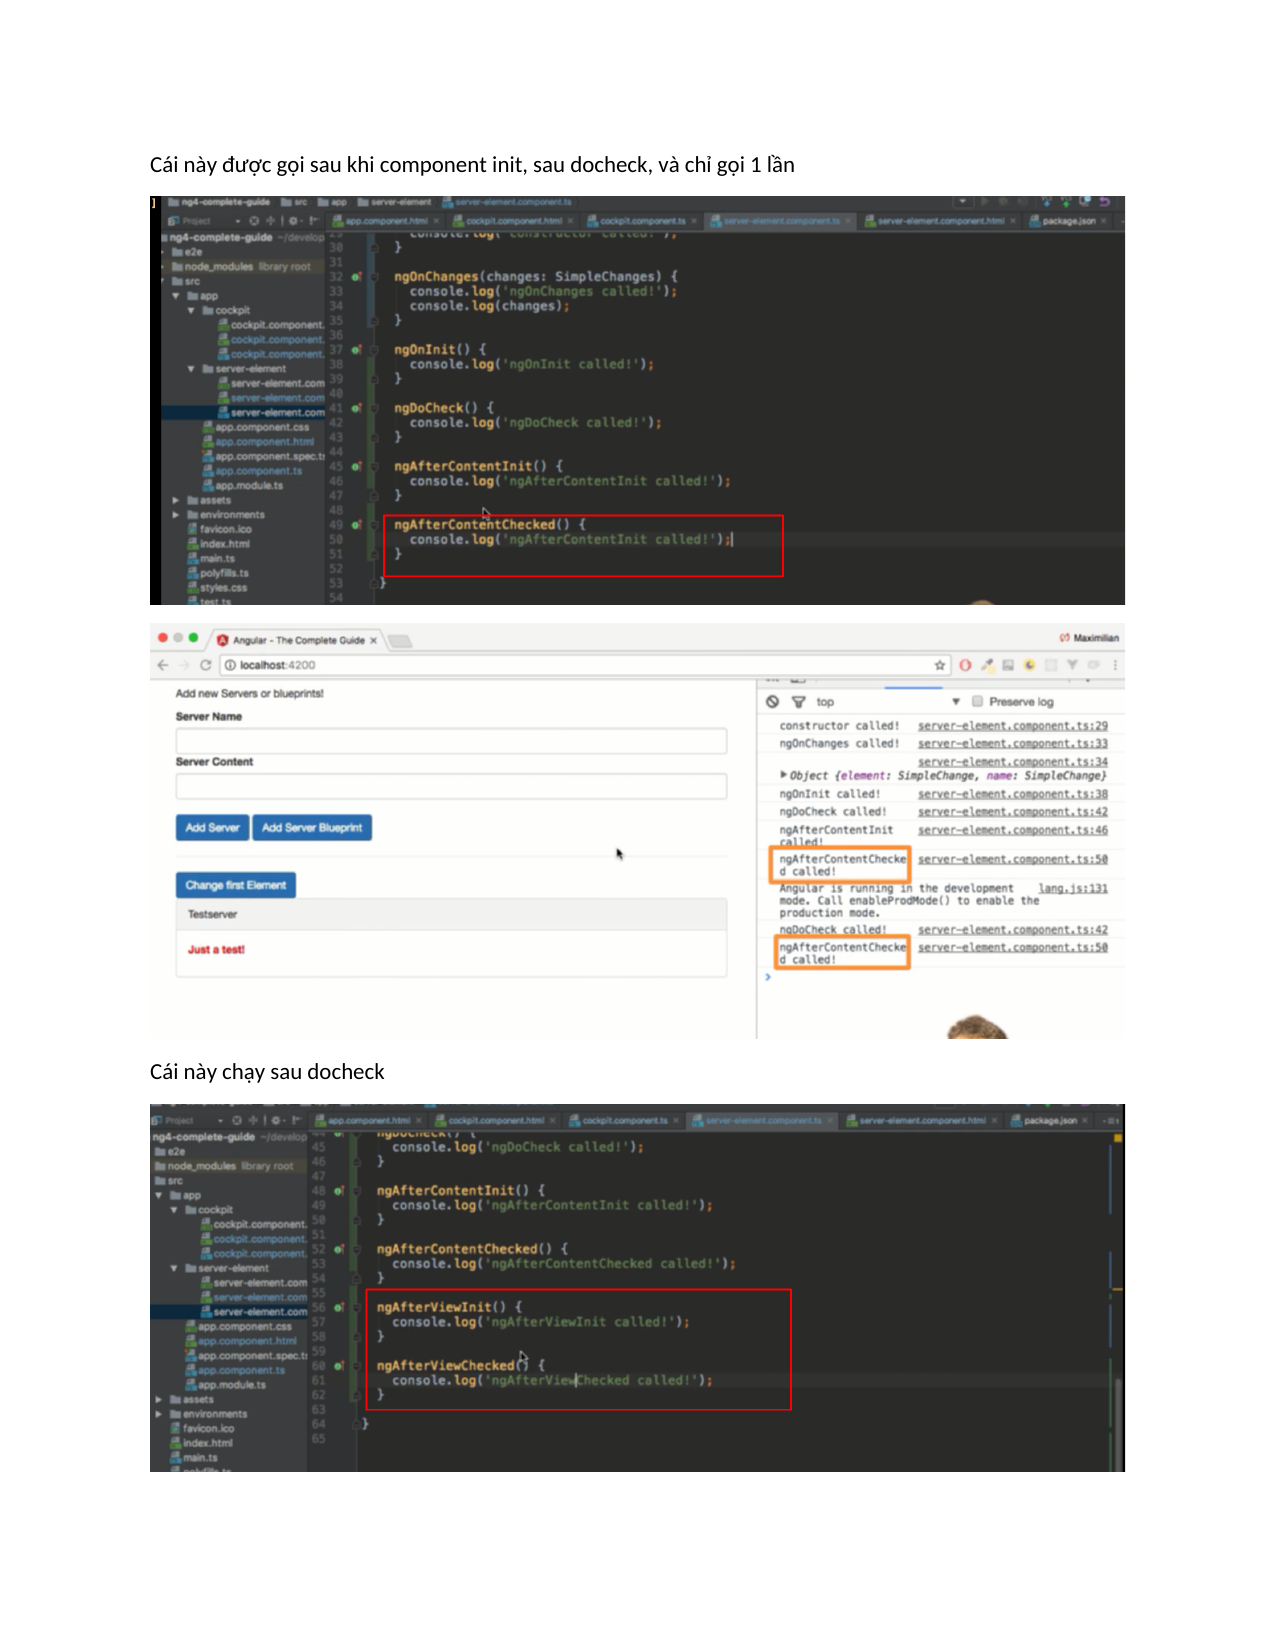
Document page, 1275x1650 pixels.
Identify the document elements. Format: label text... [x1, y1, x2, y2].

picture [150, 196, 1125, 605]
text Cái này chạy sau docheck [150, 1057, 1125, 1085]
picture [150, 1104, 1125, 1472]
picture [150, 623, 1125, 1039]
text Cái này được gọi sau khi component init, sau docheck, và chỉ gọi 1 lần [150, 150, 1125, 178]
